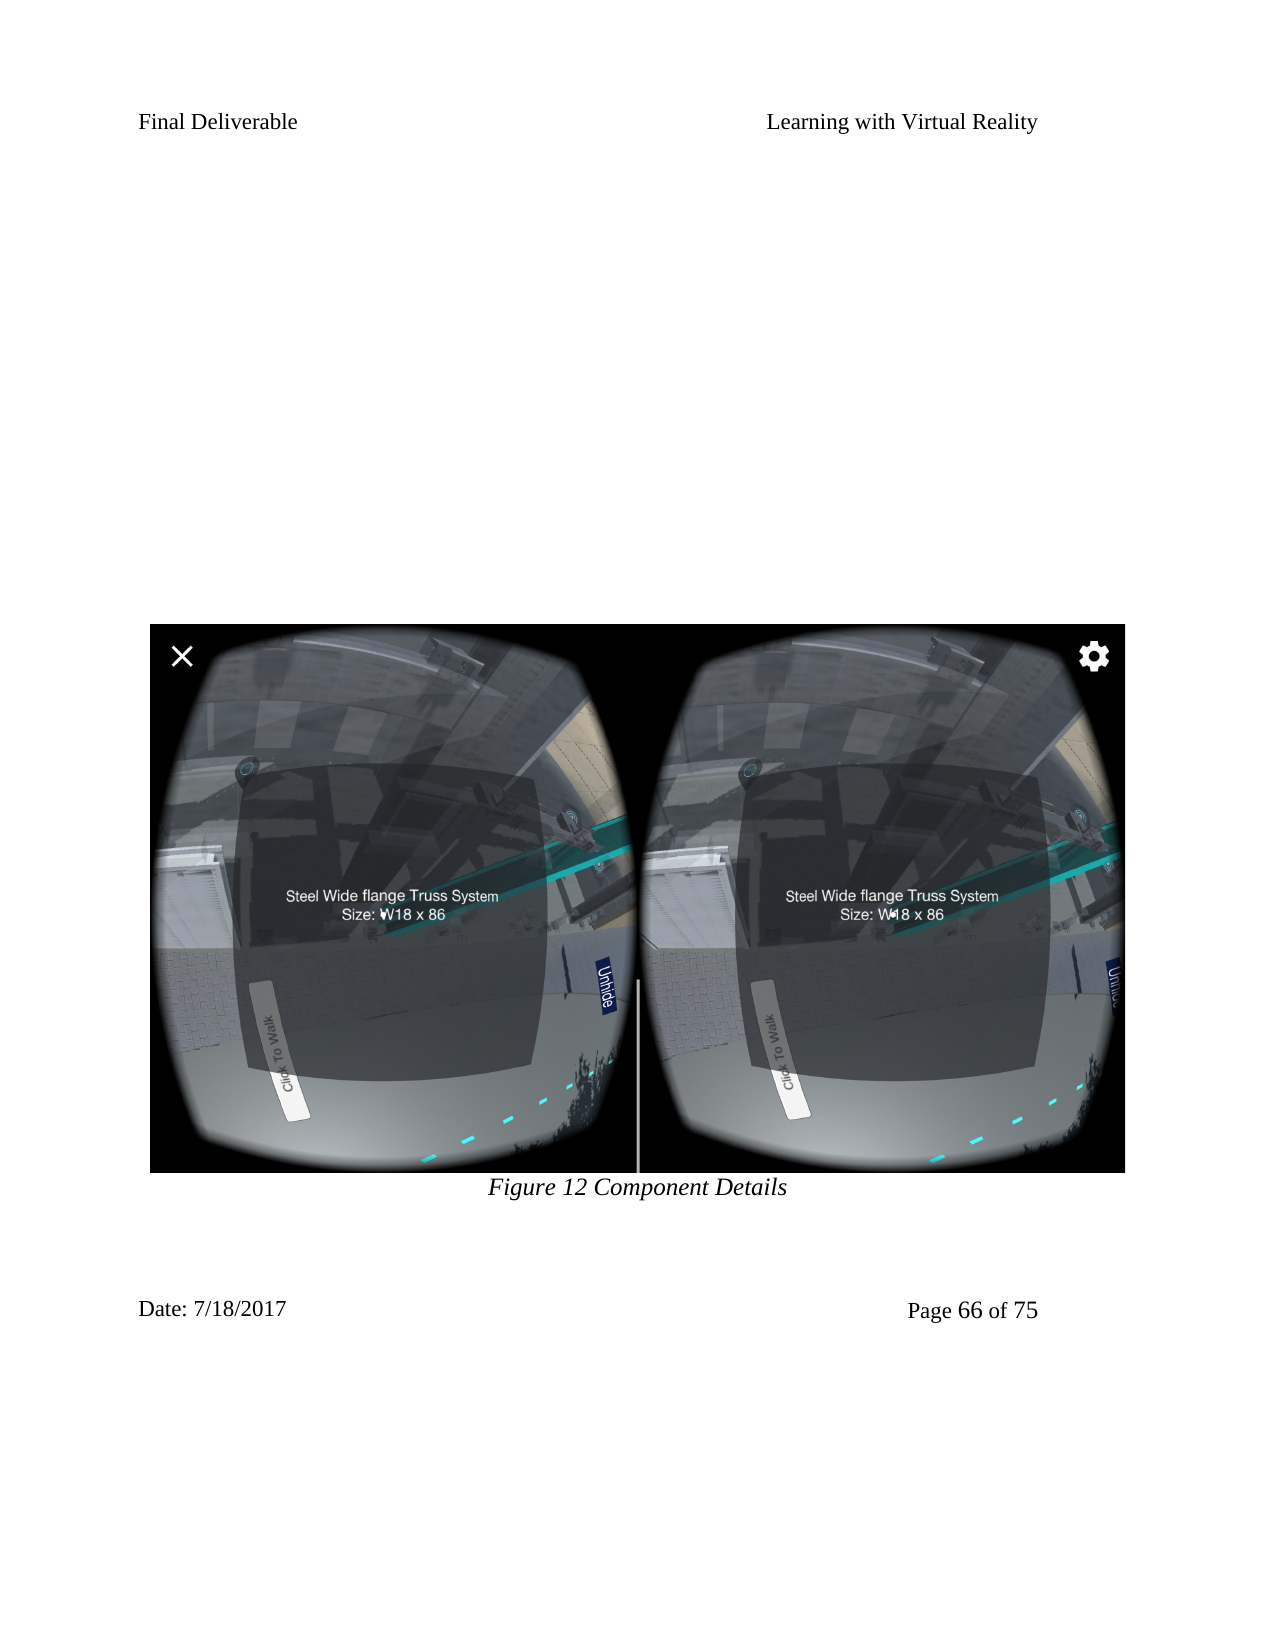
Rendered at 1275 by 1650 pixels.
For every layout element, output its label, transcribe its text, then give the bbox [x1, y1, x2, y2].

text Figure 12 Component Details [150, 1173, 1125, 1201]
picture [150, 624, 1125, 1173]
